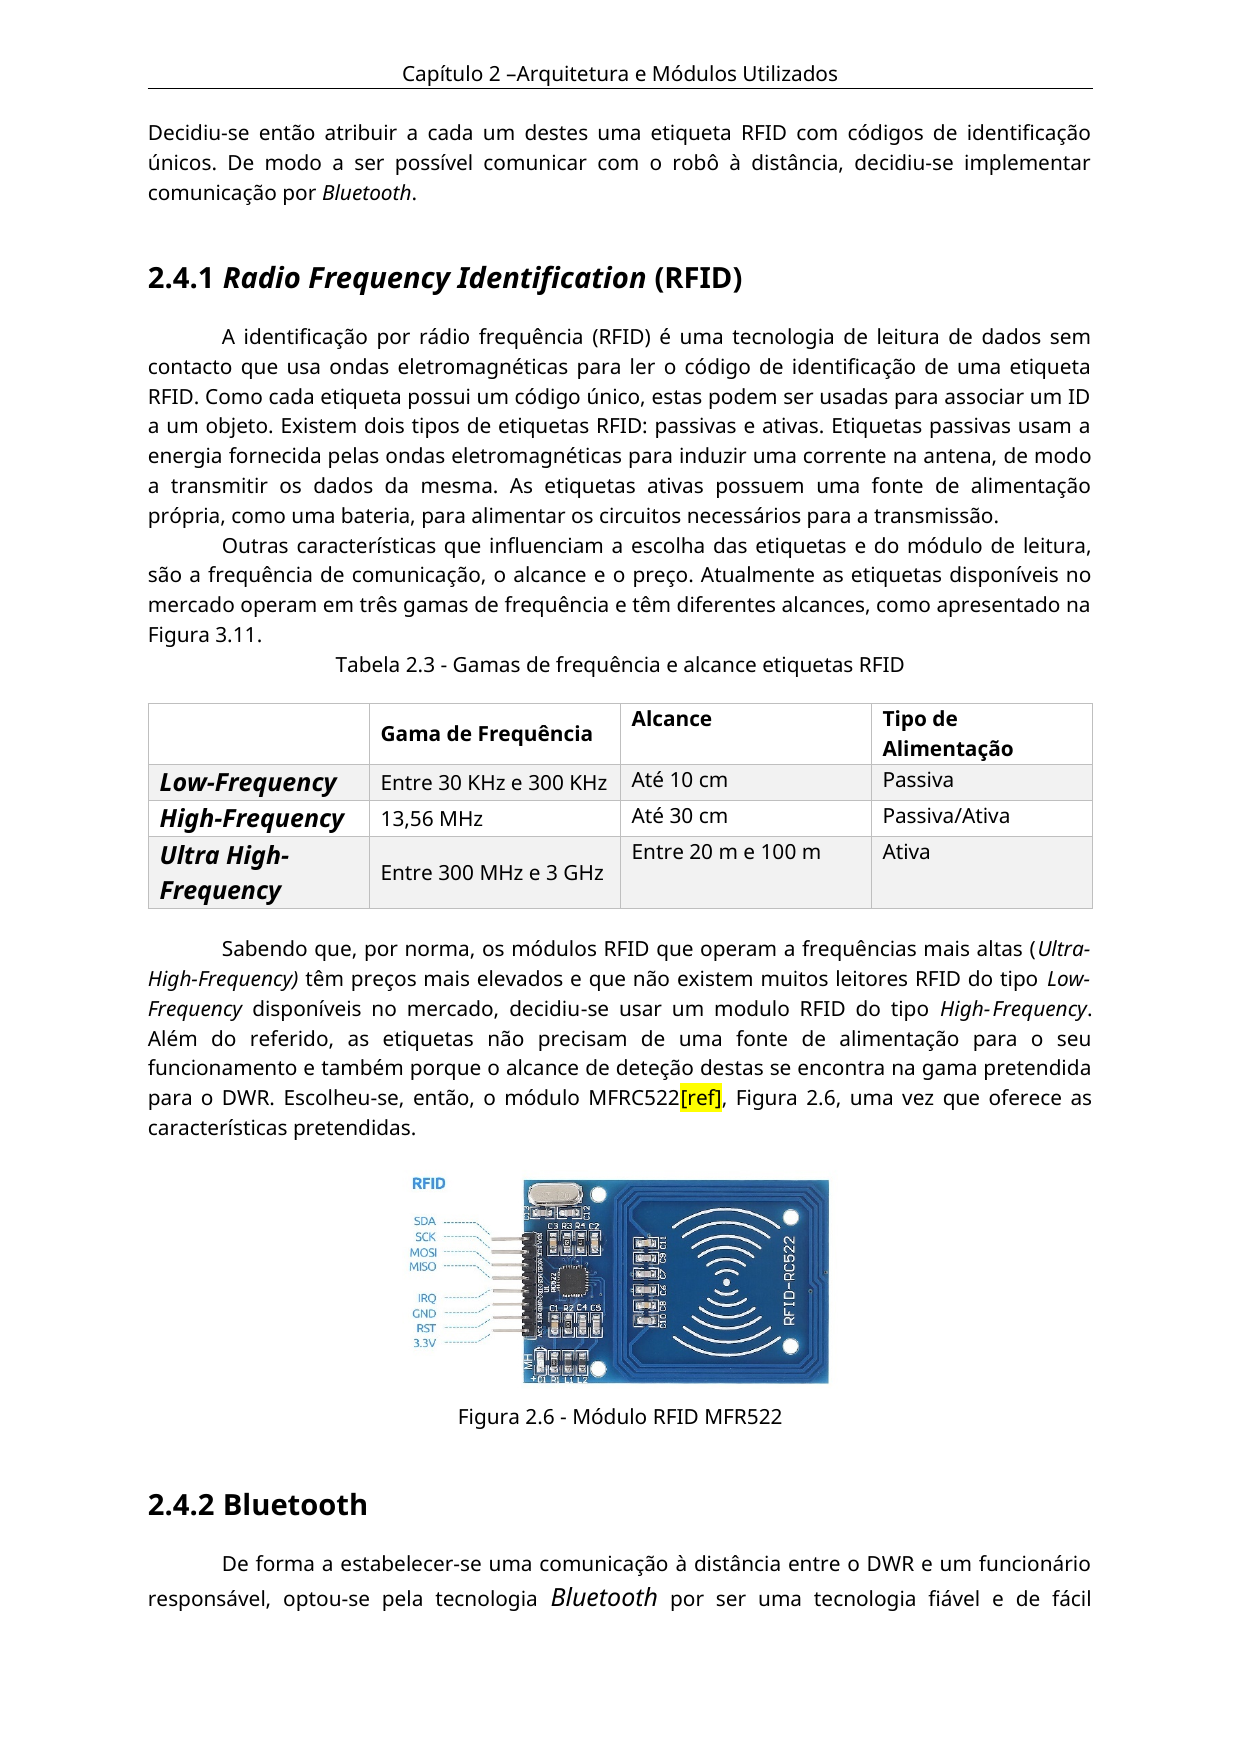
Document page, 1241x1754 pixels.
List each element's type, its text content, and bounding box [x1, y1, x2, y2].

table_cell Entre 20 m e 100 m [621, 837, 871, 908]
table_cell Entre 30 KHz e 300 KHz [370, 765, 620, 800]
table_cell Passiva/Ativa [872, 801, 1092, 836]
subtitle Radio Frequency Identification (RFID) [148, 257, 1092, 297]
table_header Alcance [621, 704, 871, 764]
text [148, 1549, 1092, 1613]
table_cell Entre 300 MHz e 3 GHz [370, 837, 620, 908]
table_cell 13,56 MHz [370, 801, 620, 836]
table_cell Até 10 cm [621, 765, 871, 800]
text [148, 118, 1092, 206]
subtitle Bluetooth [148, 1485, 1092, 1524]
table_cell Ultra High-Frequency [149, 837, 369, 908]
table_header Gama de Frequência [370, 704, 620, 764]
table_header [149, 704, 369, 764]
table_cell Passiva [872, 765, 1092, 800]
table_cell Até 30 cm [621, 801, 871, 836]
picture [402, 1166, 839, 1390]
text A identificação por rádio frequência (RFID) é uma tecnologia de leitura de dados sem contacto que usa ondas eletromagnéticas para ler o código de identificação de uma etiqueta RFID. Como cada etiqueta possui um código único, estas podem ser usadas para associar um ID a um objeto. Existem dois tipos de etiquetas RFID: passivas e ativas. Etiquetas passivas usam a energia fornecida pelas ondas eletromagnéticas para induzir uma corrente na antena, de modo a transmitir os dados da mesma. As etiquetas ativas possuem uma fonte de alimentação própria, como uma bateria, para alimentar os circuitos necessários para a transmissão. [148, 322, 1092, 529]
table_cell Ativa [872, 837, 1092, 908]
table_header Tipo de Alimentação [872, 704, 1092, 764]
table_cell High-Frequency [149, 801, 369, 836]
table_cell Low-Frequency [149, 765, 369, 800]
